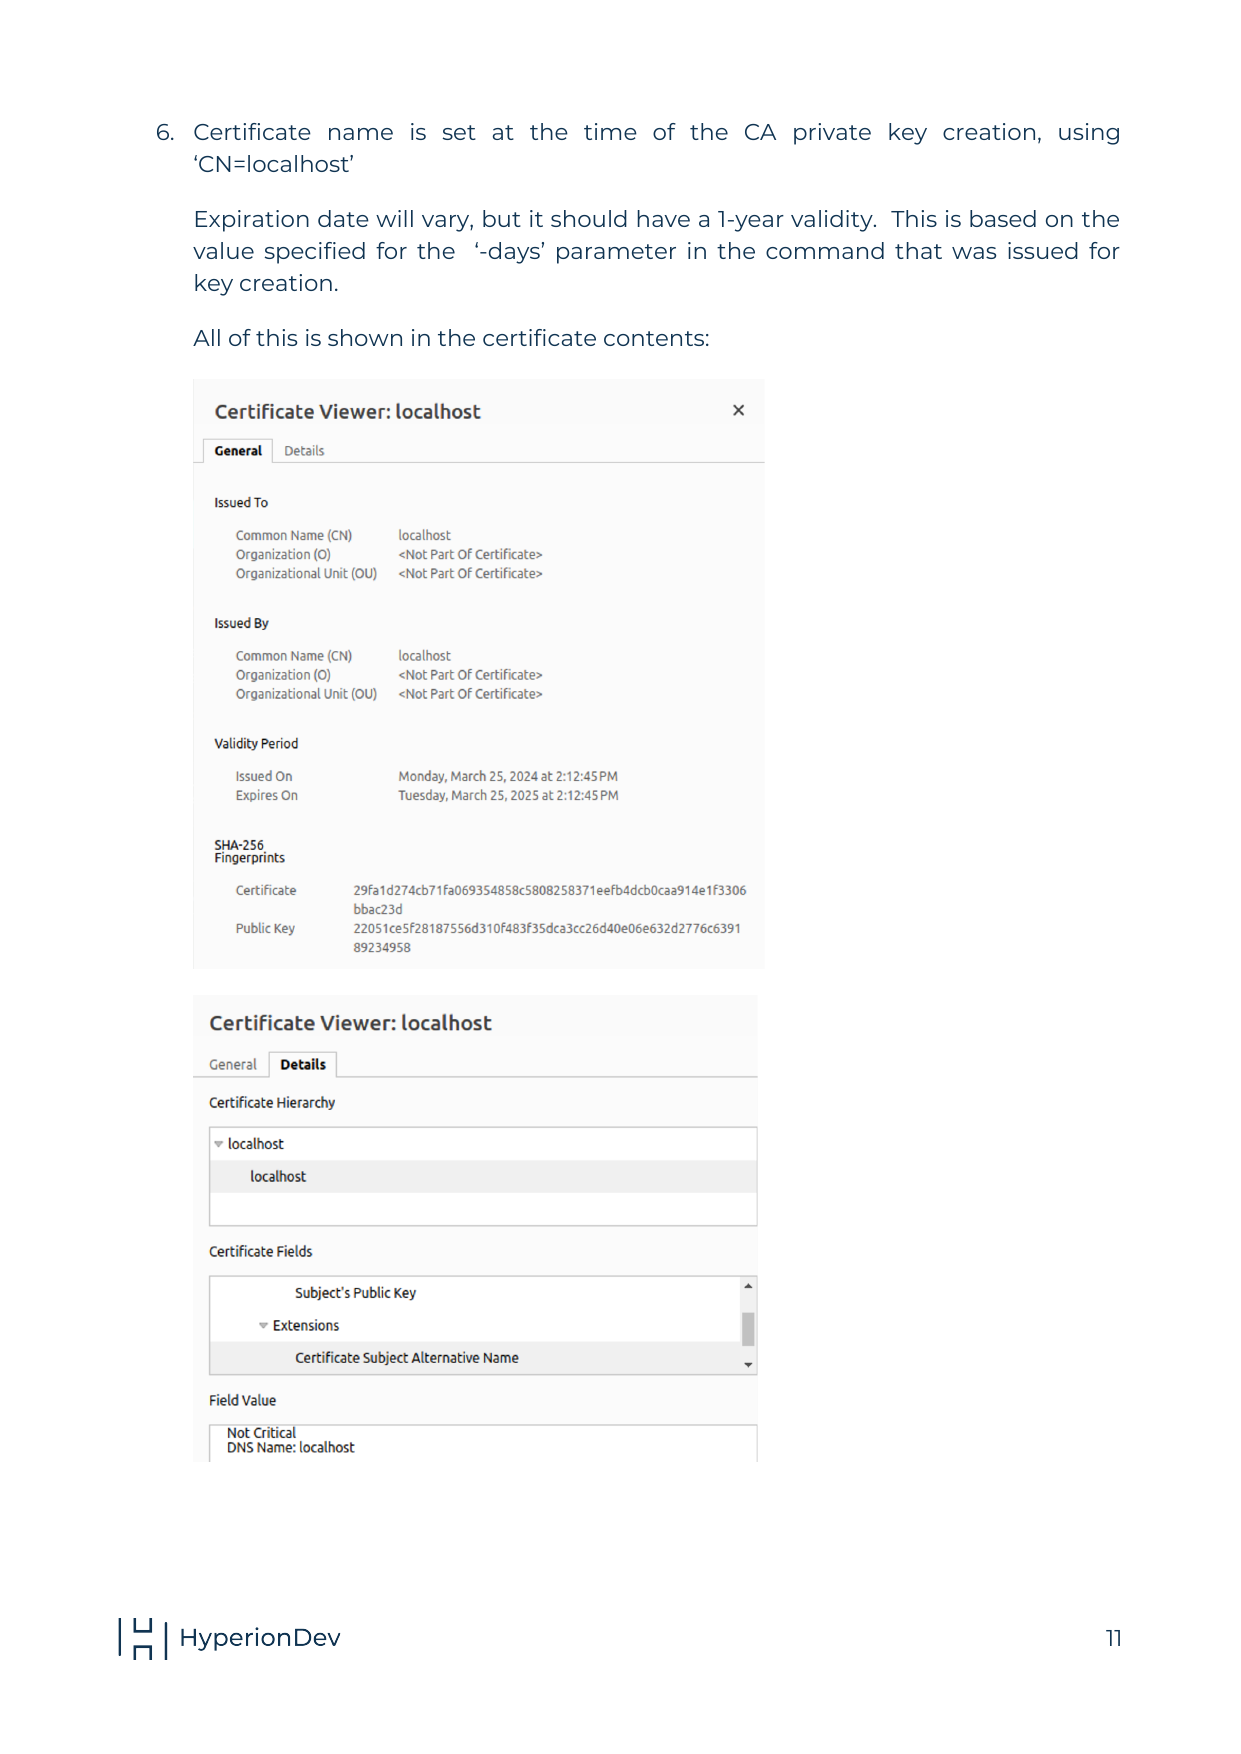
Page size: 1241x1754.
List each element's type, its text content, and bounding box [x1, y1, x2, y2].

text Expiration date will vary, but it should have a 1-year validity. This is based on the value specified for the ‘-days’ parameter in the command that was issued for key creation. [193, 205, 1122, 297]
picture [193, 379, 765, 969]
picture [118, 1618, 341, 1660]
text All of this is shown in the certificate contents: [193, 324, 1122, 352]
list Certificate name is set at the time of the CA private key creation, using ‘CN=localhost’ [156, 118, 1122, 178]
picture [193, 995, 758, 1462]
